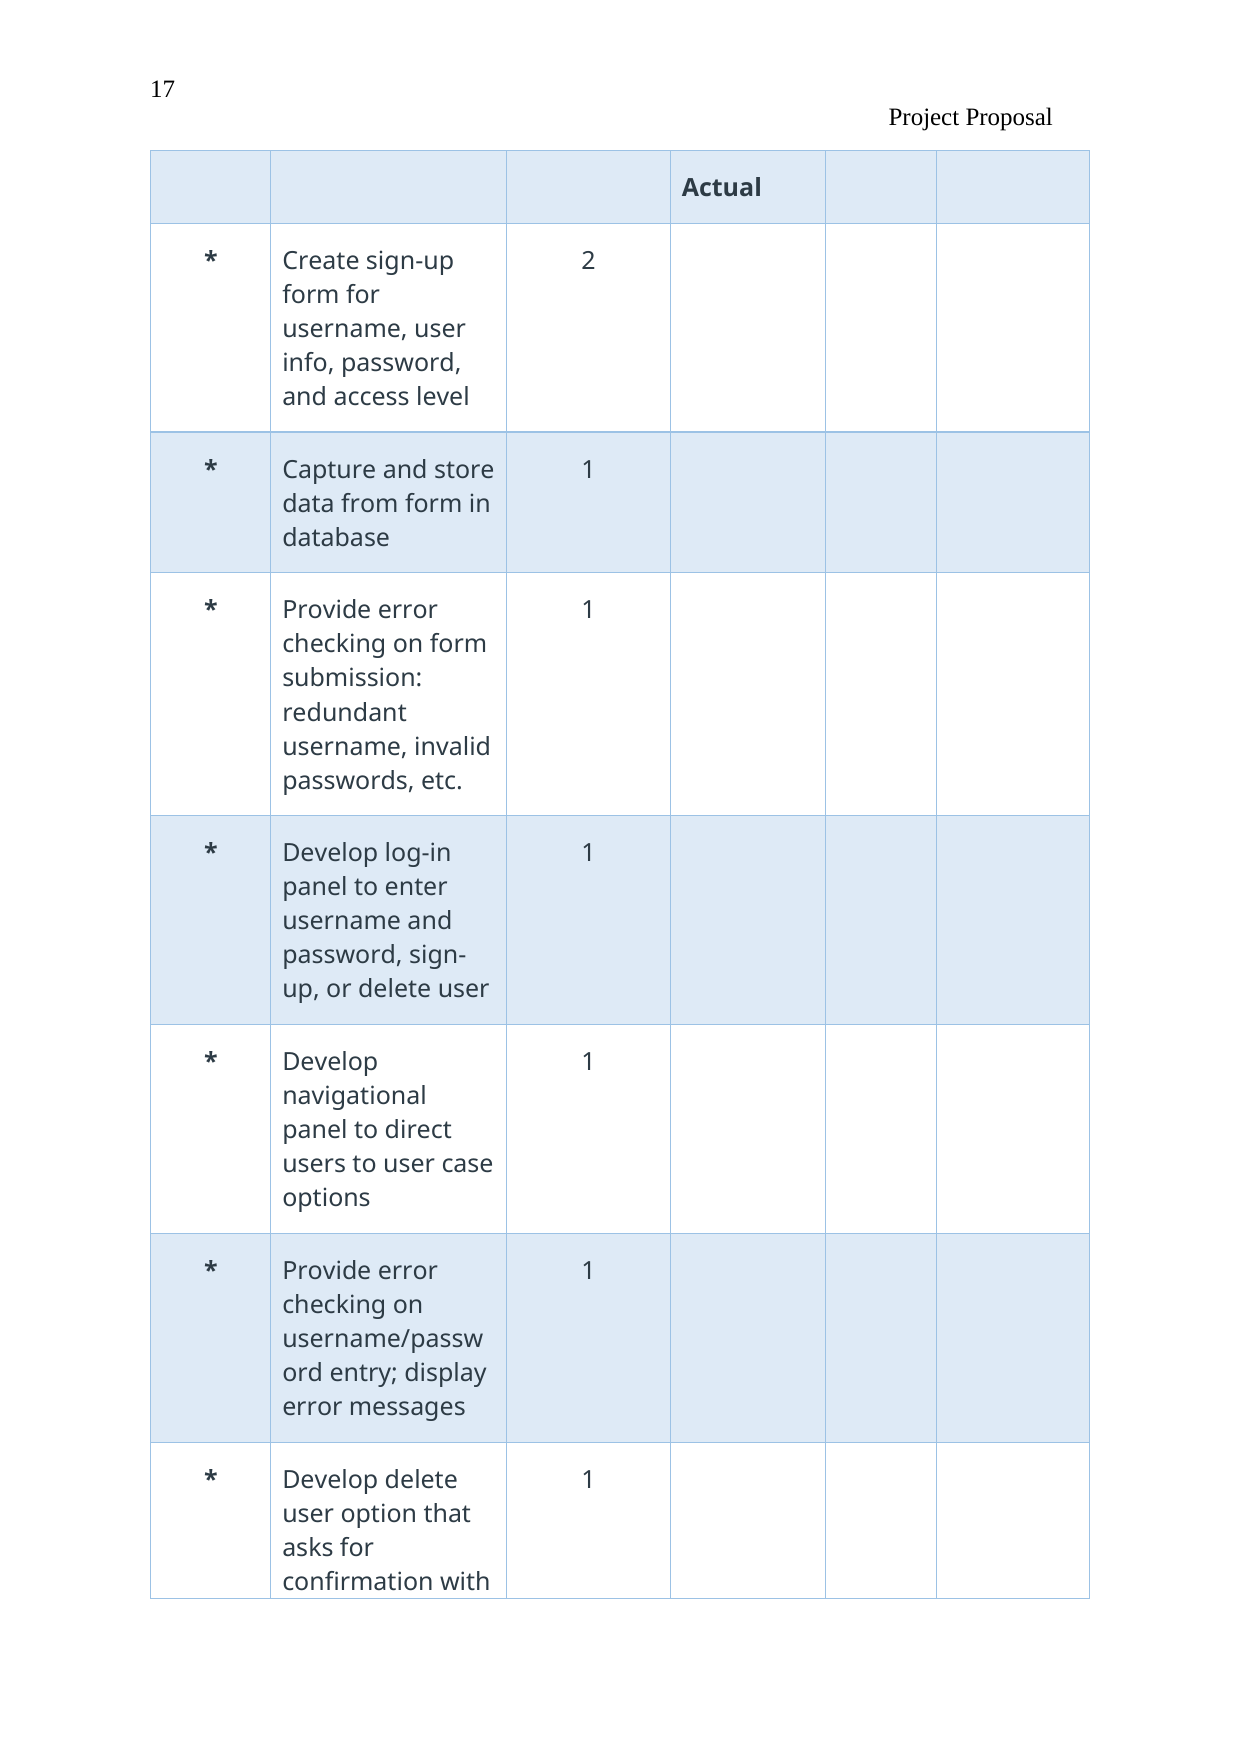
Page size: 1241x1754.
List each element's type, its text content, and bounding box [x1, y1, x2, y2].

table_cell [826, 224, 936, 431]
table_cell 1 [507, 816, 670, 1024]
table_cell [507, 151, 670, 223]
table_cell [671, 1234, 825, 1442]
table_cell Develop navigational panel to direct users to user case options [271, 1025, 506, 1233]
table_cell Story Point Actual [671, 151, 825, 223]
table_cell * [151, 224, 270, 431]
table_cell * [151, 1443, 270, 1598]
table_cell Backlog # [151, 151, 270, 223]
table_cell Create sign-up form for username, user info, password, and access level [271, 224, 506, 431]
table_cell 1 [507, 433, 670, 572]
table_cell * [151, 433, 270, 572]
table_cell [826, 1234, 936, 1442]
table_cell 1 [507, 573, 670, 815]
table_cell 2 [507, 224, 670, 431]
table_cell [671, 816, 825, 1024]
table_cell [826, 573, 936, 815]
table_cell [937, 1234, 1089, 1442]
table_cell Provide error checking on username/password entry; display error messages [271, 1234, 506, 1442]
table_cell [937, 1025, 1089, 1233]
table_cell Status* [826, 151, 936, 223]
table_cell [937, 816, 1089, 1024]
table_cell 1 [507, 1443, 670, 1598]
table_cell [937, 224, 1089, 431]
table_cell Provide error checking on form submission: redundant username, invalid passwords, etc. [271, 573, 506, 815]
table_cell Comments [937, 151, 1089, 223]
table_cell * [151, 1234, 270, 1442]
table_cell Capture and store data from form in database [271, 433, 506, 572]
table_cell [671, 1025, 825, 1233]
table_cell [937, 1443, 1089, 1598]
table_cell [937, 433, 1089, 572]
table_cell [671, 573, 825, 815]
table_cell Task Description [271, 151, 506, 223]
table_cell [826, 1025, 936, 1233]
table_cell * [151, 573, 270, 815]
table_cell [826, 433, 936, 572]
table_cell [271, 1443, 506, 1598]
table_cell Develop log-in panel to enter username and password, sign-up, or delete user [271, 816, 506, 1024]
table_cell [671, 433, 825, 572]
table_cell [671, 1443, 825, 1598]
table_cell 1 [507, 1234, 670, 1442]
table_cell 1 [507, 1025, 670, 1233]
table_cell [937, 573, 1089, 815]
table_cell * [151, 816, 270, 1024]
table_cell * [151, 1025, 270, 1233]
table_cell [826, 816, 936, 1024]
table_cell [671, 224, 825, 431]
table_cell [826, 1443, 936, 1598]
